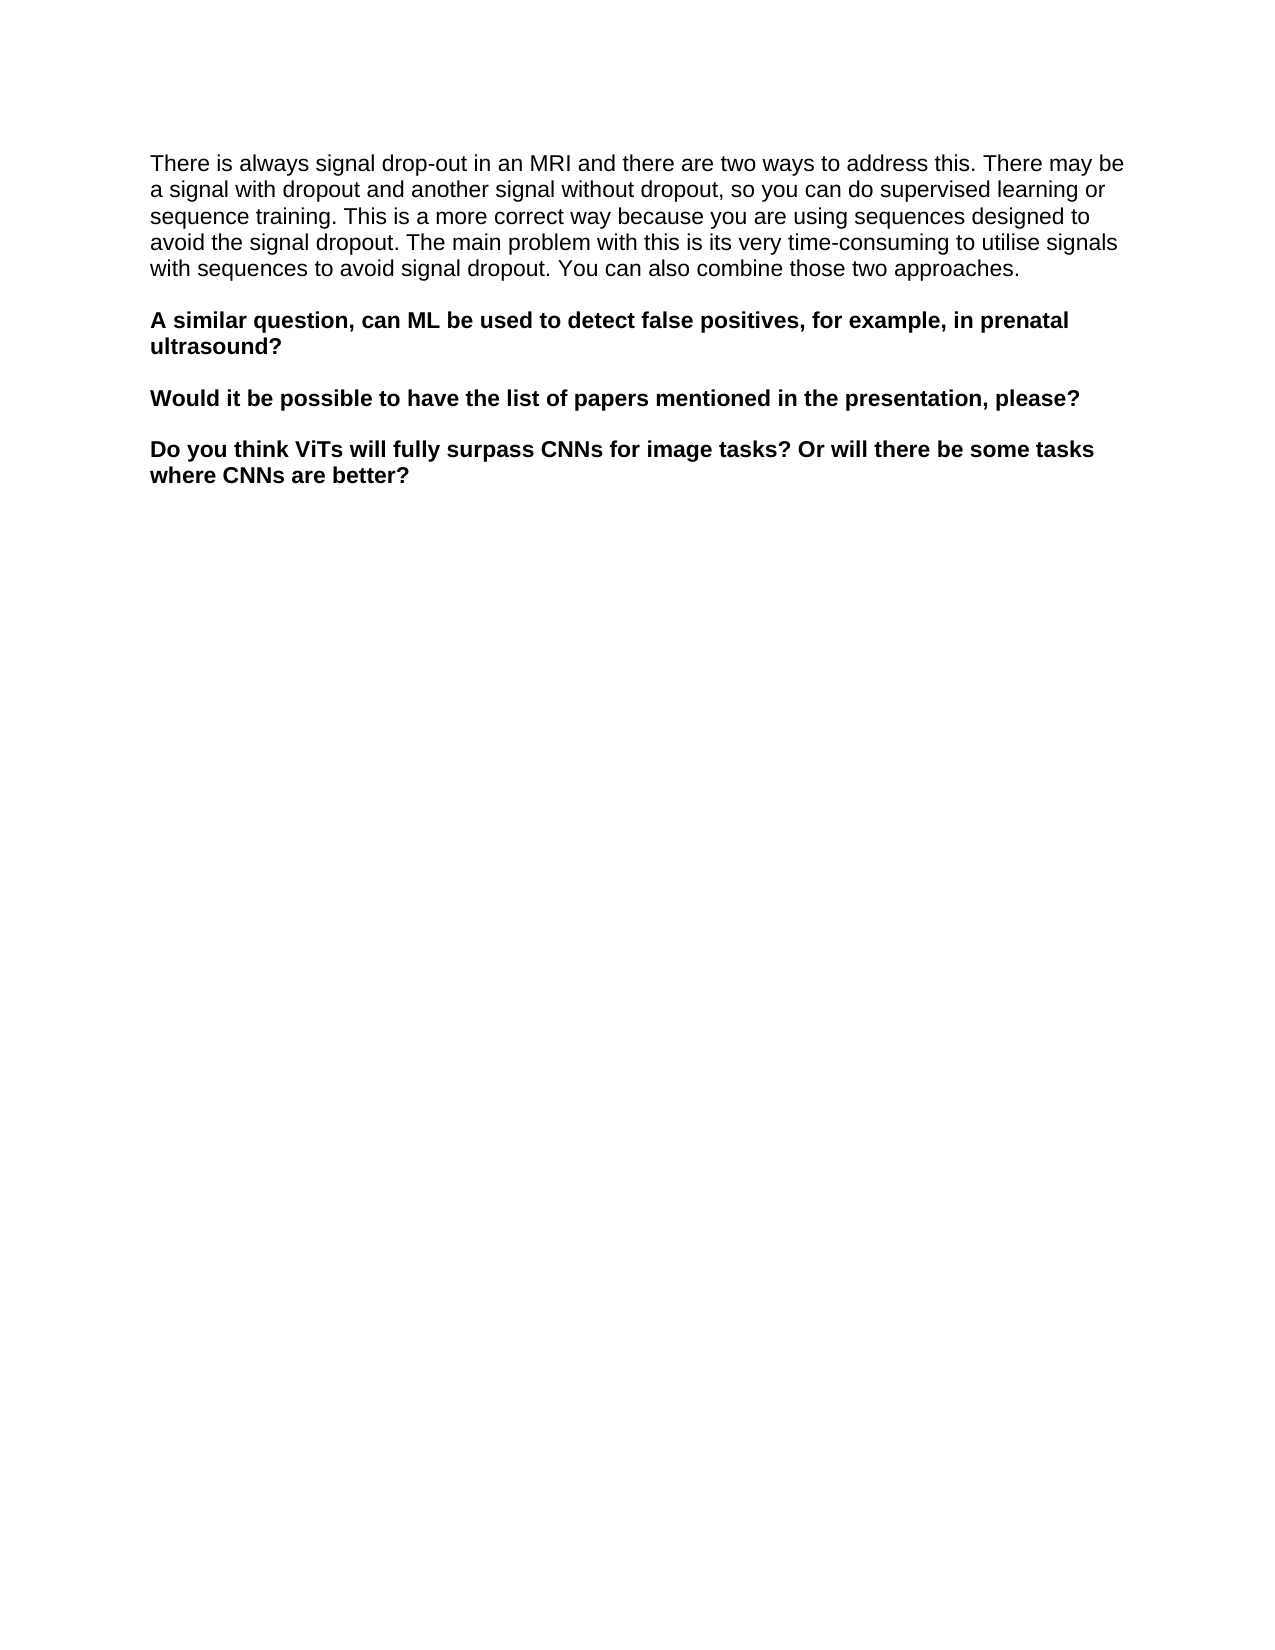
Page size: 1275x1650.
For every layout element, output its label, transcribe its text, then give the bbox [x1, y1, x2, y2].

text Do you think ViTs will fully surpass CNNs for image tasks? Or will there be some tasks where CNNs are better? [150, 436, 1125, 488]
text There is always signal drop-out in an MRI and there are two ways to address this. There may be a signal with dropout and another signal without dropout, so you can do supervised learning or sequence training. This is a more correct way because you are using sequences designed to avoid the signal dropout. The main problem with this is its very time-consuming to utilise signals with sequences to avoid signal dropout. You can also combine those two approaches. [150, 150, 1125, 282]
text A similar question, can ML be used to detect false positives, for example, in prenatal ultrasound? [150, 307, 1125, 359]
text Would it be possible to have the list of papers mentioned in the presentation, please? [150, 384, 1125, 411]
